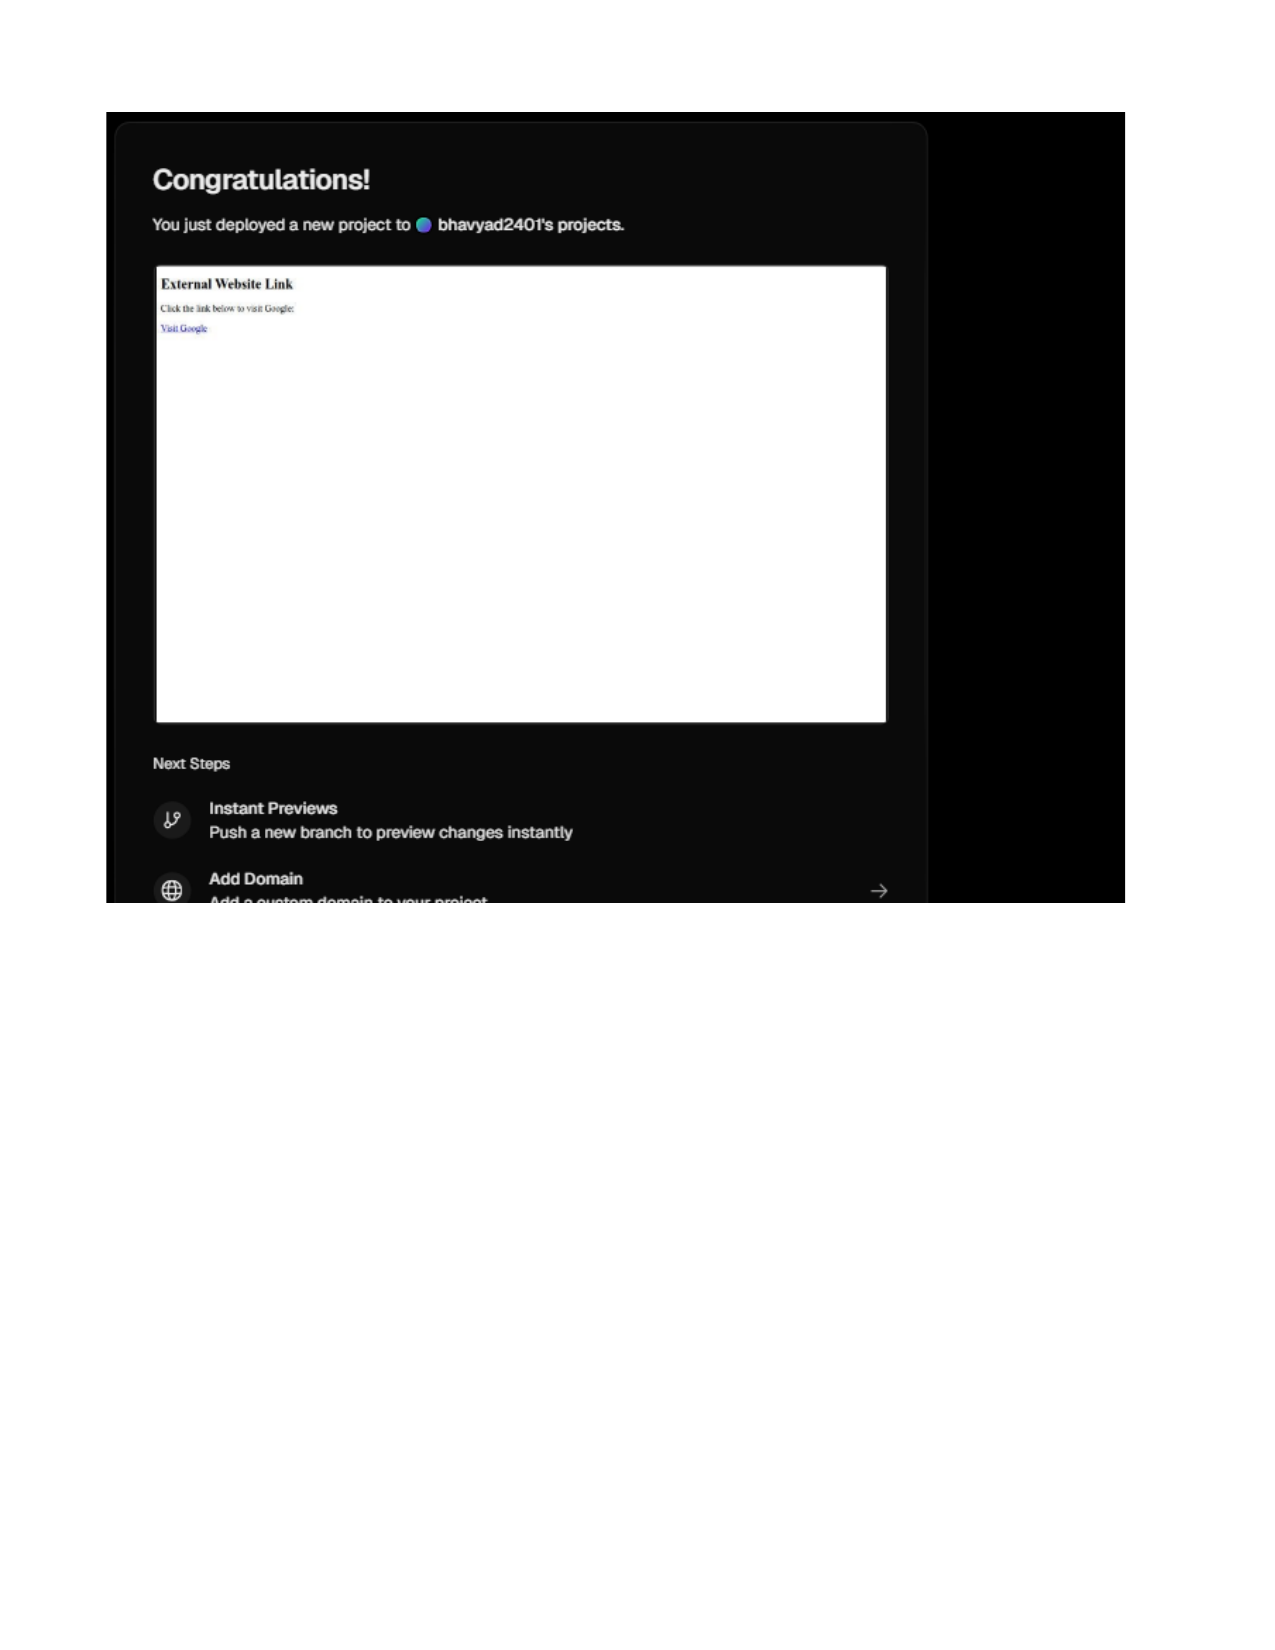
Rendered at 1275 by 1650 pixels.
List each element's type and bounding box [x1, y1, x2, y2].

picture [106, 112, 1125, 903]
